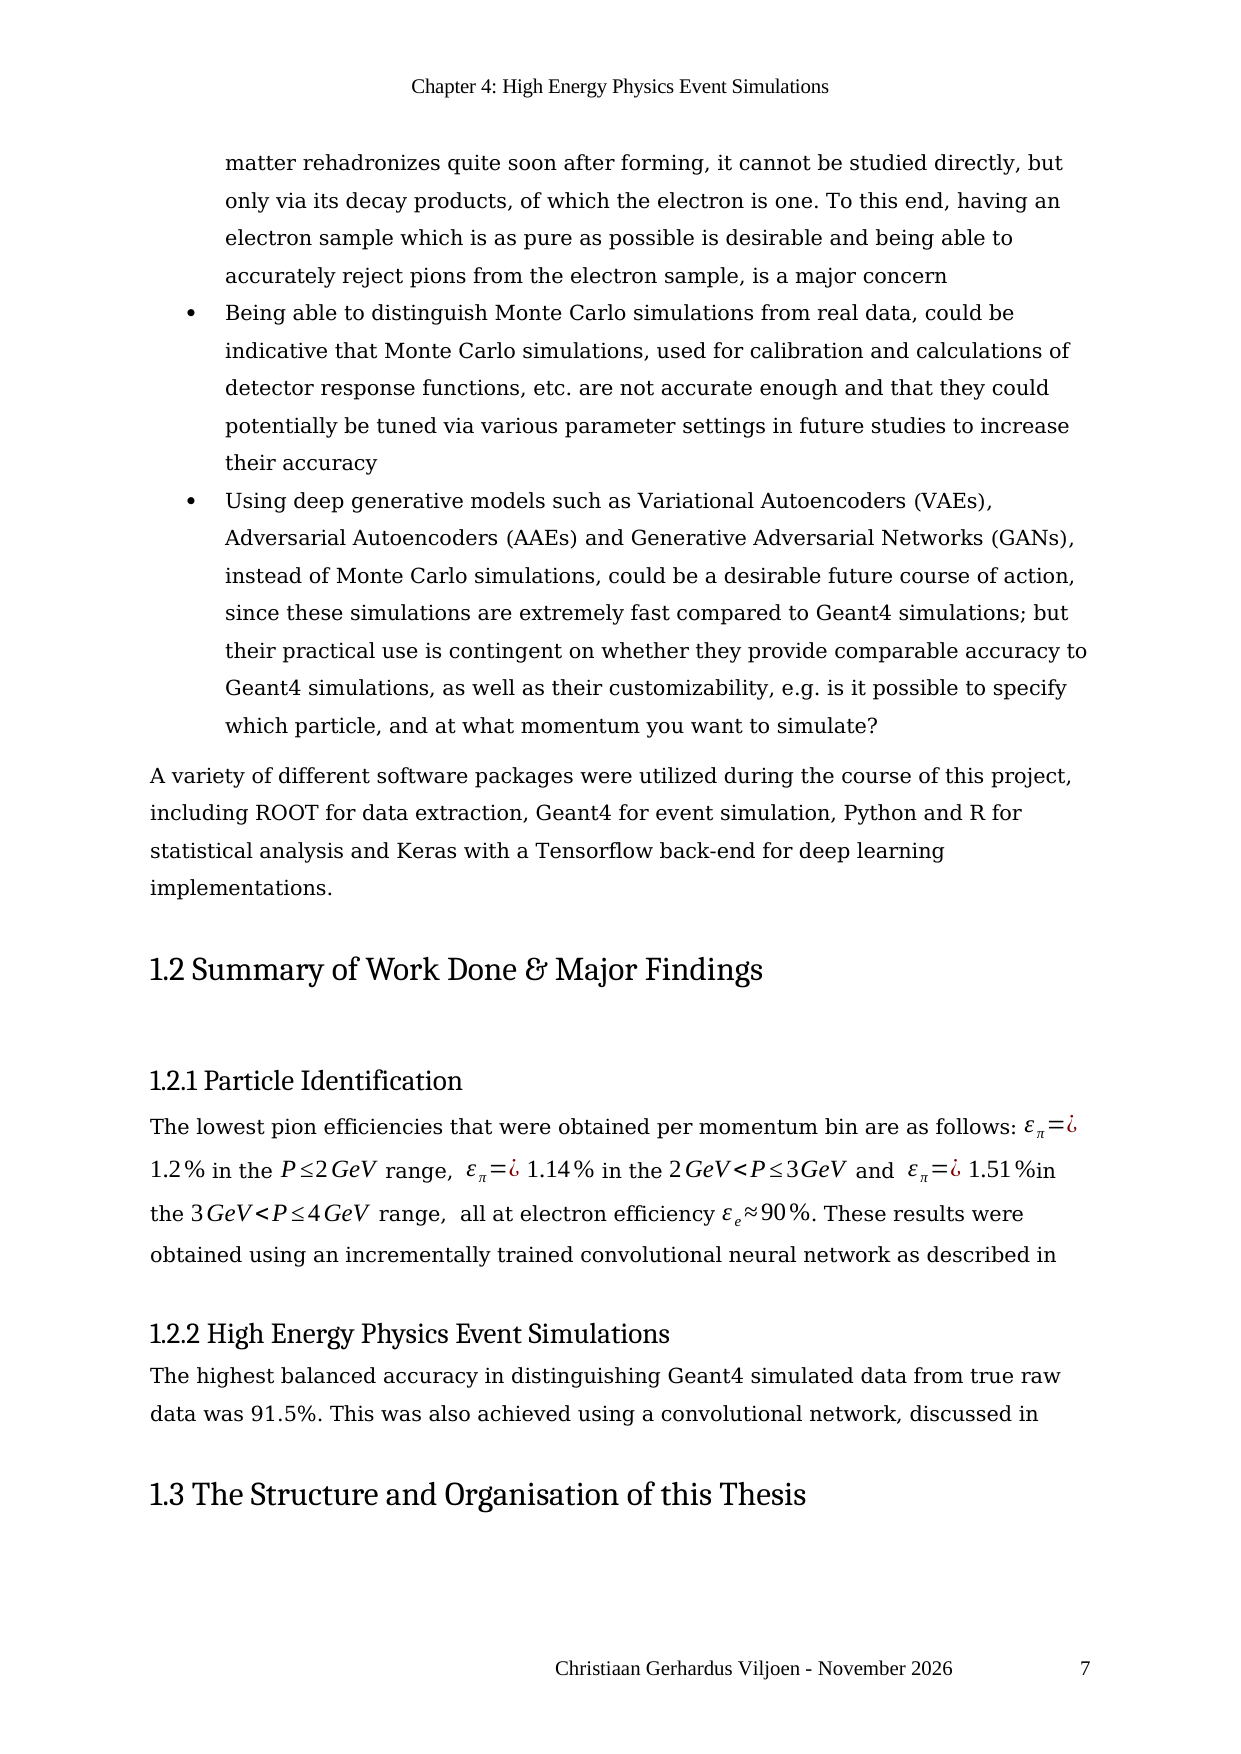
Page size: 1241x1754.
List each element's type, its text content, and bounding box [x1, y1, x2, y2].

subtitle Particle Identification [150, 1064, 1090, 1098]
list Being able to distinguish Monte Carlo simulations from real data, could be indicative that Monte Carlo simulations, used for calibration and calculations of detector response functions, etc. are not accurate enough and that they could potentially be tuned via various parameter settings in future studies to increase their accuracy [187, 300, 1090, 475]
subtitle High Energy Physics Event Simulations [150, 1317, 1090, 1351]
text The lowest pion efficiencies that were obtained per momentum bin are as follows: in the range, in the and in the range, all at electron efficiency . These results were obtained using an incrementally trained convolutional neural network as described in [150, 1110, 1090, 1267]
subtitle The Structure and Organisation of this Thesis [150, 1476, 1090, 1514]
list Using deep generative models such as Variational Autoencoders (VAEs), Adversarial Autoencoders (AAEs) and Generative Adversarial Networks (GANs), instead of Monte Carlo simulations, could be a desirable future course of action, since these simulations are extremely fast compared to Geant4 simulations; but their practical use is contingent on whether they provide comparable accuracy to Geant4 simulations, as well as their customizability, e.g. is it possible to specify which particle, and at what momentum you want to simulate? [187, 488, 1090, 738]
text The highest balanced accuracy in distinguishing Geant4 simulated data from true raw data was 91.5%. This was also achieved using a convolutional network, discussed in [150, 1363, 1090, 1426]
subtitle Summary of Work Done & Major Findings [150, 950, 1090, 988]
text A variety of different software packages were utilized during the course of this project, including ROOT for data extraction, Geant4 for event simulation, Python and R for statistical analysis and Keras with a Tensorflow back-end for deep learning implementations. [150, 763, 1090, 900]
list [187, 150, 1090, 287]
